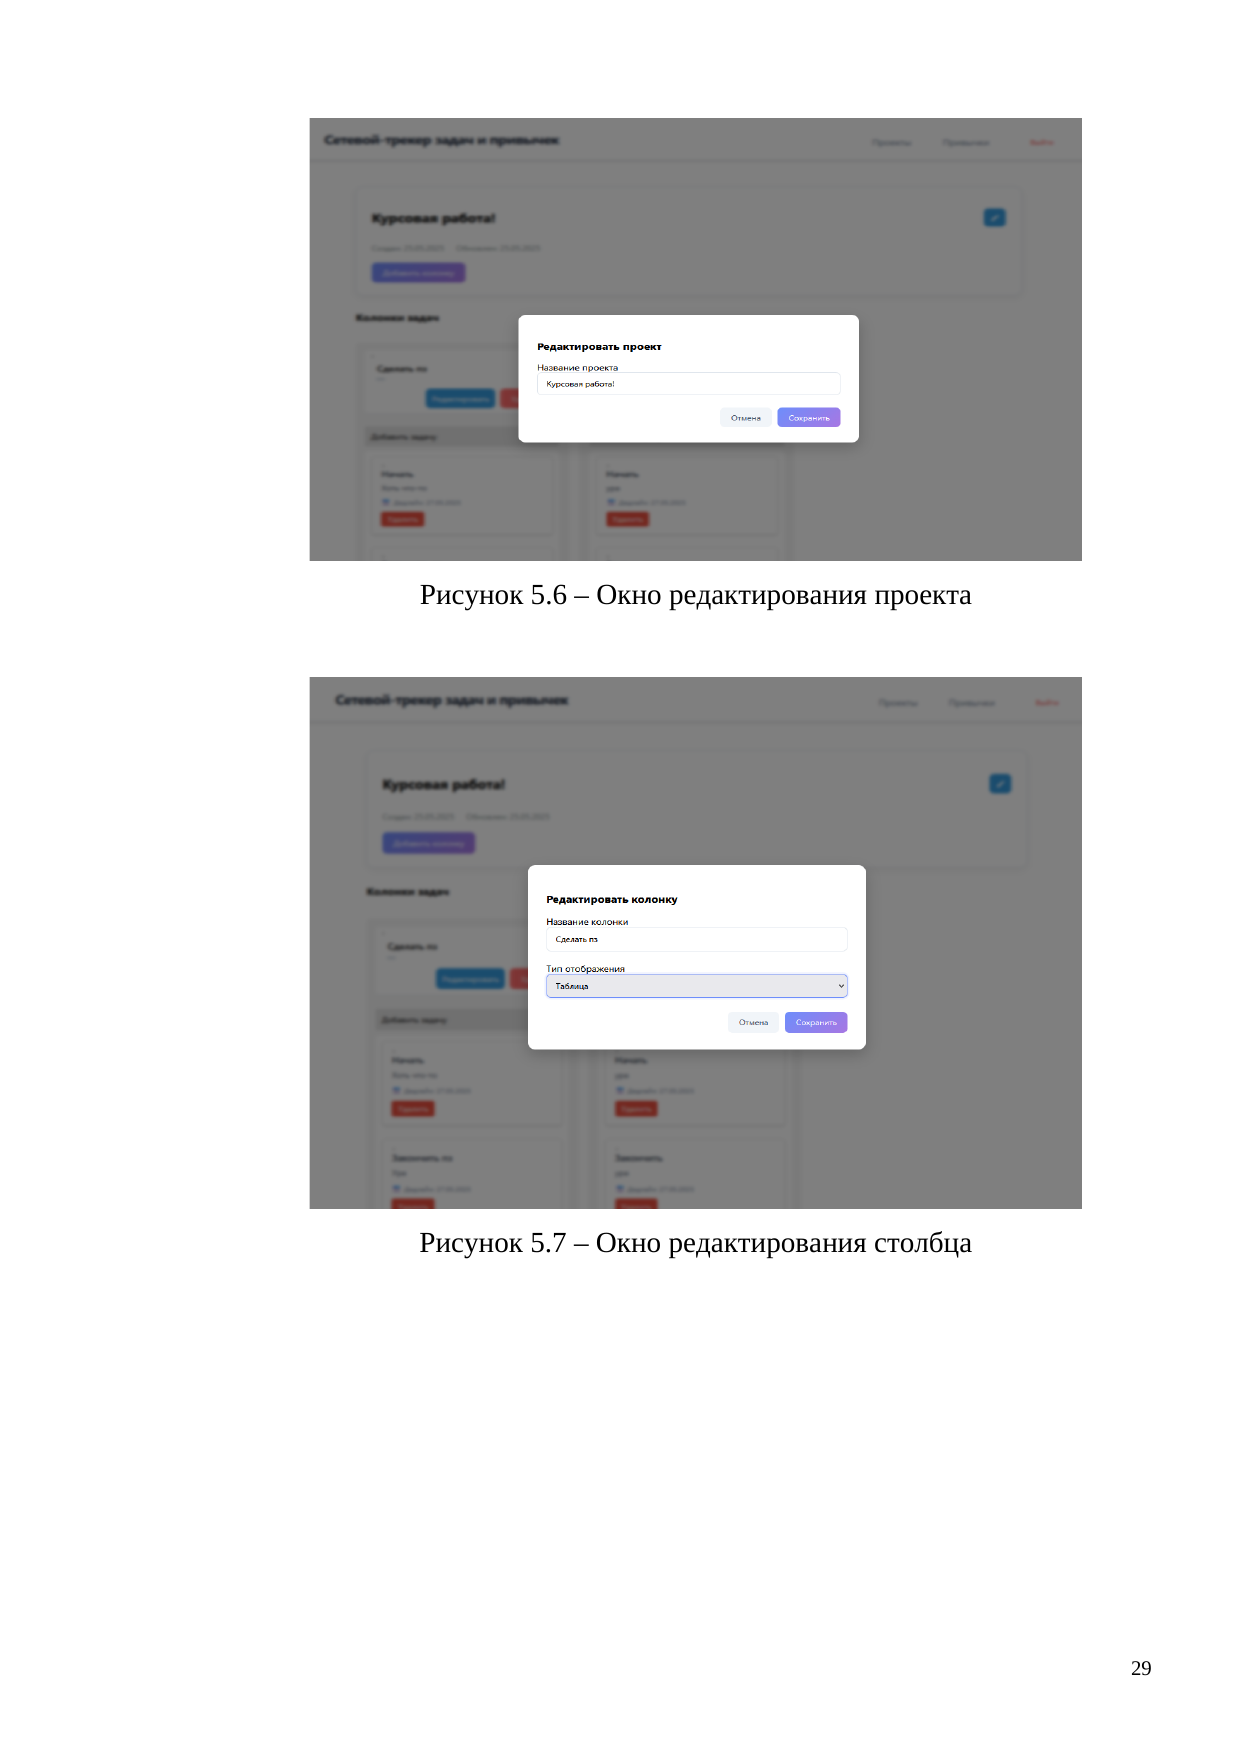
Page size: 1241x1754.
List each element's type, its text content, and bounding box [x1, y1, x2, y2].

picture [309, 677, 1082, 1209]
text Рисунок 5.7 – Окно редактирования столбца [177, 1226, 1140, 1259]
picture [309, 118, 1082, 561]
text Рисунок 5.6 – Окно редактирования проекта [177, 577, 1140, 611]
